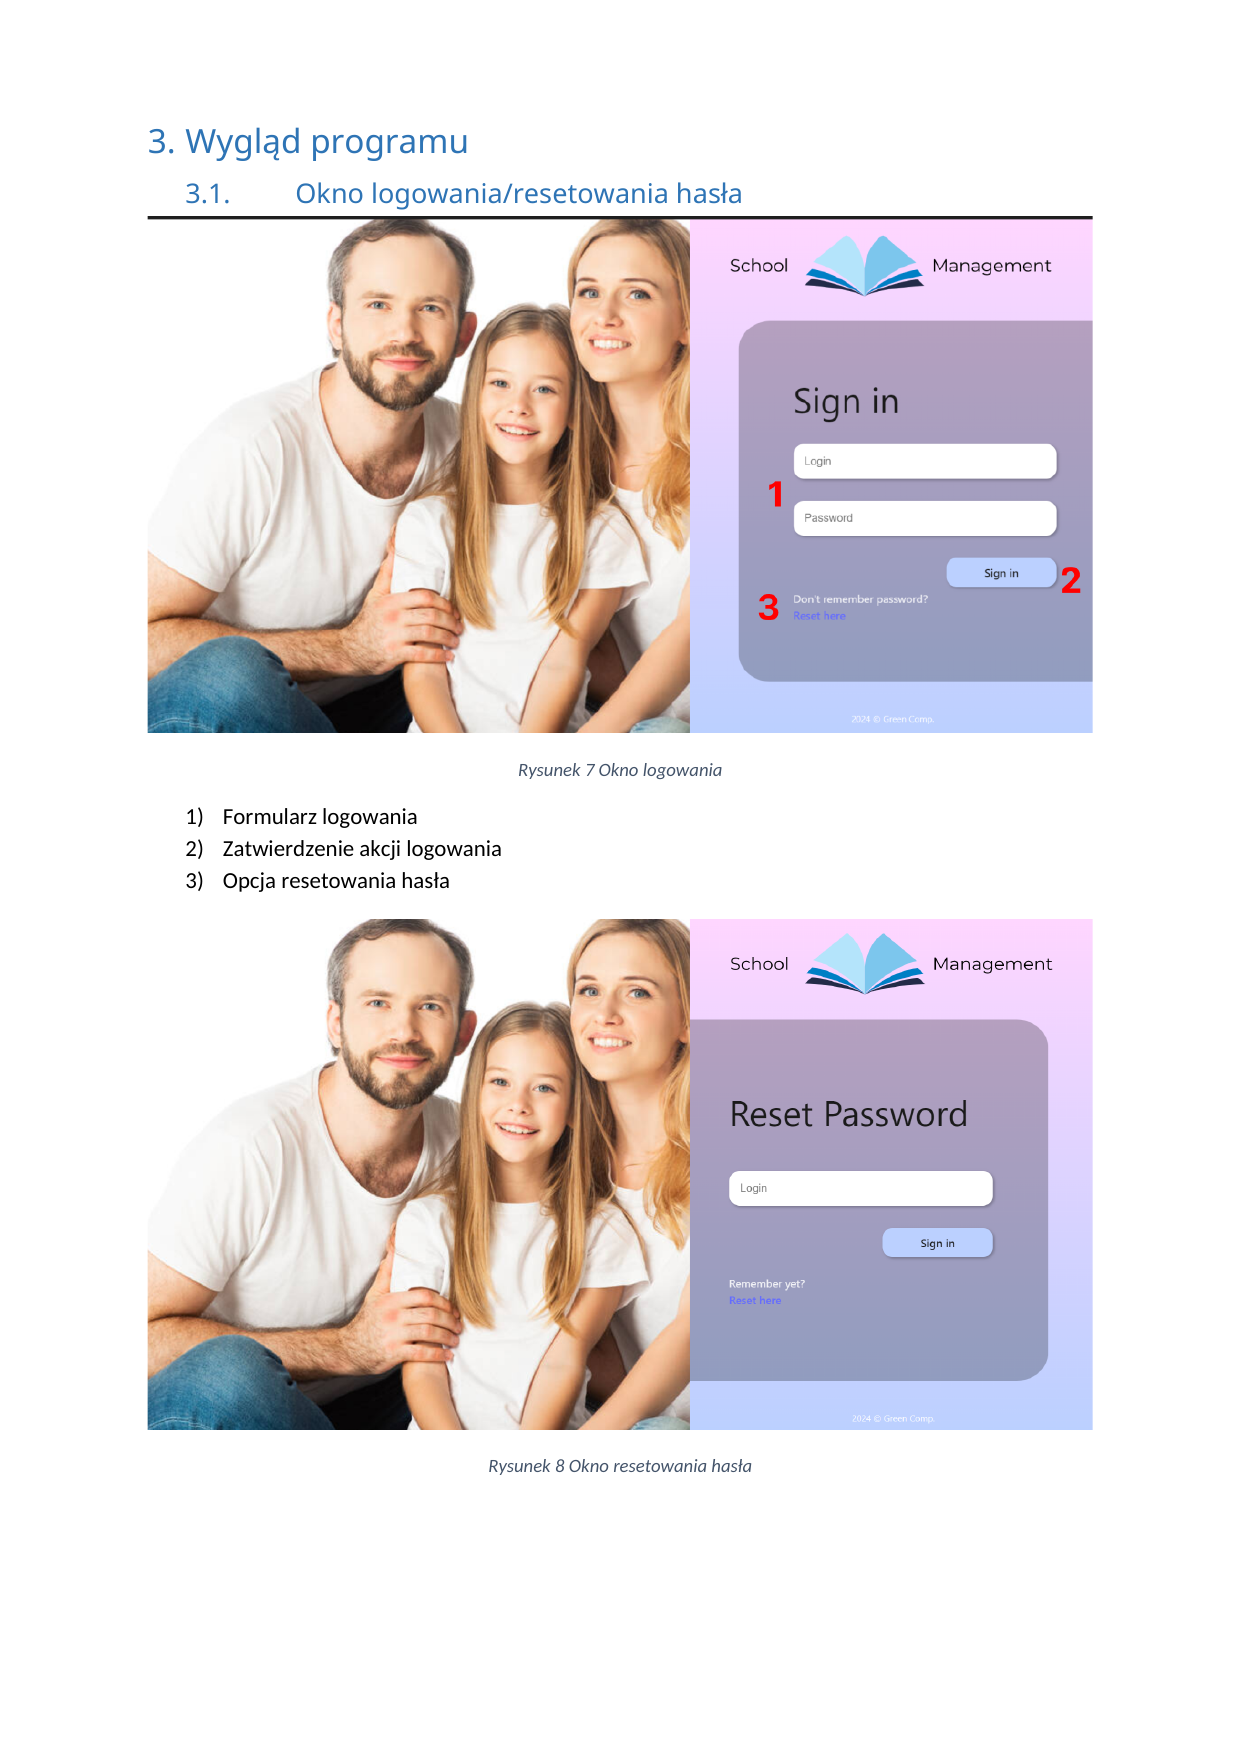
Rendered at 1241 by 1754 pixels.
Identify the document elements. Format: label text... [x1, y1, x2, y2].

list Opcja resetowania hasła [185, 866, 1093, 894]
picture [147, 216, 1093, 733]
subtitle Okno logowania/resetowania hasła [185, 174, 1093, 211]
picture [147, 919, 1093, 1430]
list Zatwierdzenie akcji logowania [185, 834, 1093, 862]
subtitle Wygląd programu [148, 118, 1093, 163]
list Formularz logowania [185, 802, 1093, 830]
